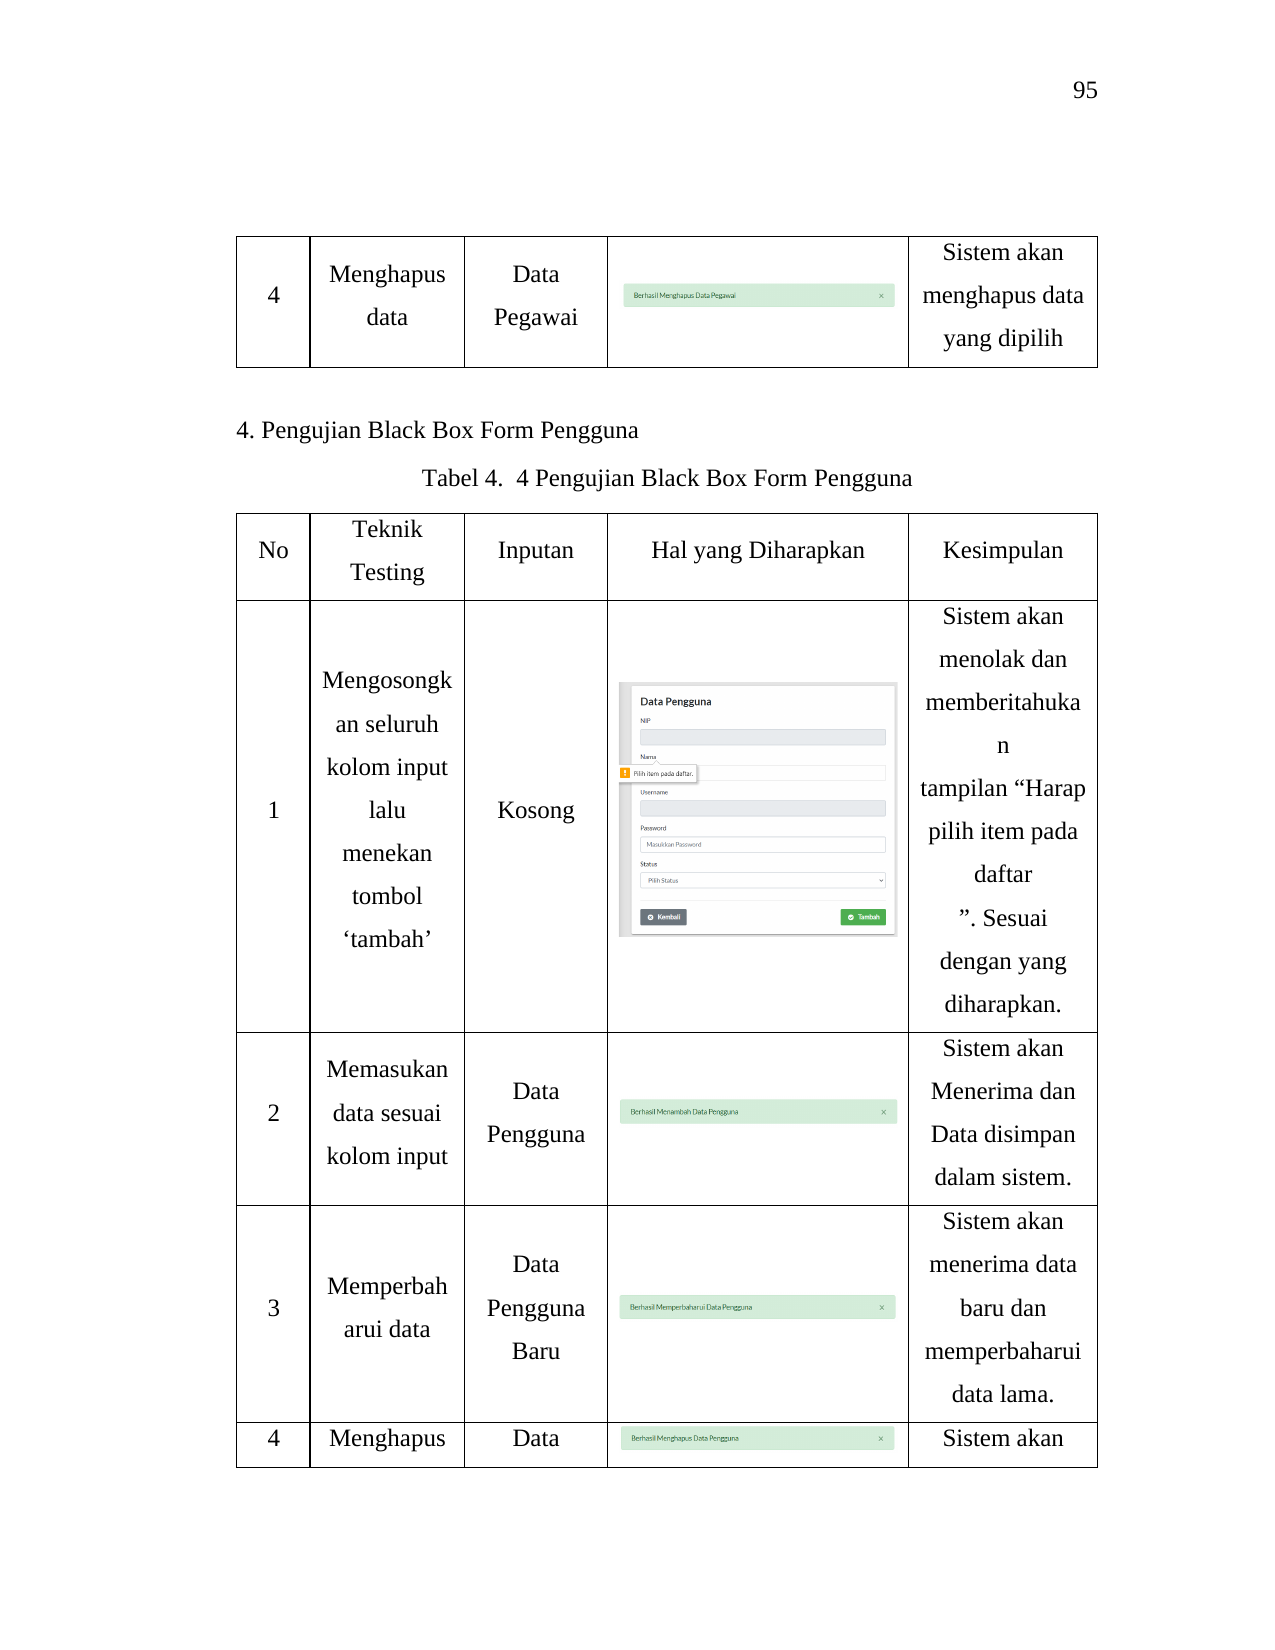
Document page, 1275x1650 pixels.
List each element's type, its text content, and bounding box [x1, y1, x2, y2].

table_header Kesimpulan [909, 514, 1097, 600]
table_cell Sistem akan Menerima dan Data disimpan dalam sistem. [909, 1033, 1097, 1205]
table_header No [237, 514, 309, 600]
table_cell Sistem akan menghapus data yang dipilih [909, 237, 1097, 367]
table_cell 4 [237, 237, 309, 367]
table_cell [608, 237, 908, 367]
table_header Hal yang Diharapkan [608, 514, 908, 600]
picture [618, 1292, 898, 1322]
table_cell Data Pengguna [465, 1033, 607, 1205]
table_cell Data Pengguna [465, 1423, 607, 1467]
table_cell Sistem akan menerima data baru dan memperbaharui data lama. [909, 1206, 1097, 1422]
table_header Teknik Testing [311, 514, 464, 600]
table_cell [608, 1206, 908, 1422]
table_cell 3 [237, 1206, 309, 1422]
table_cell Mengosongkan seluruh kolom input lalu menekan tombol ‘tambah’ [311, 601, 464, 1032]
table_cell Menghapus data [311, 237, 464, 367]
table_cell Data Pengguna Baru [465, 1206, 607, 1422]
table_cell Kosong [465, 601, 607, 1032]
picture [618, 682, 898, 937]
table_cell [608, 1033, 908, 1205]
table_cell [608, 1423, 908, 1467]
table_cell [608, 601, 908, 1032]
picture [618, 1423, 898, 1453]
text 4. Pengujian Black Box Form Pengguna [236, 415, 1098, 444]
text Tabel 4. 4 Pengujian Black Box Form Pengguna [236, 463, 1098, 492]
table_cell Memasukan data sesuai kolom input [311, 1033, 464, 1205]
table_cell 1 [237, 601, 309, 1032]
table_cell Sistem akan menolak dan memberitahukan tampilan “Harap pilih item pada daftar ”. Sesuai dengan yang diharapkan. [909, 601, 1097, 1032]
table_cell Data Pegawai [465, 237, 607, 367]
picture [618, 1096, 898, 1128]
table_header Inputan [465, 514, 607, 600]
table_cell 2 [237, 1033, 309, 1205]
table_cell 4 [237, 1423, 309, 1467]
picture [618, 280, 898, 309]
table_cell Memperbaharui data [311, 1206, 464, 1422]
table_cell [909, 1423, 1097, 1467]
table_cell Menghapus data [311, 1423, 464, 1467]
